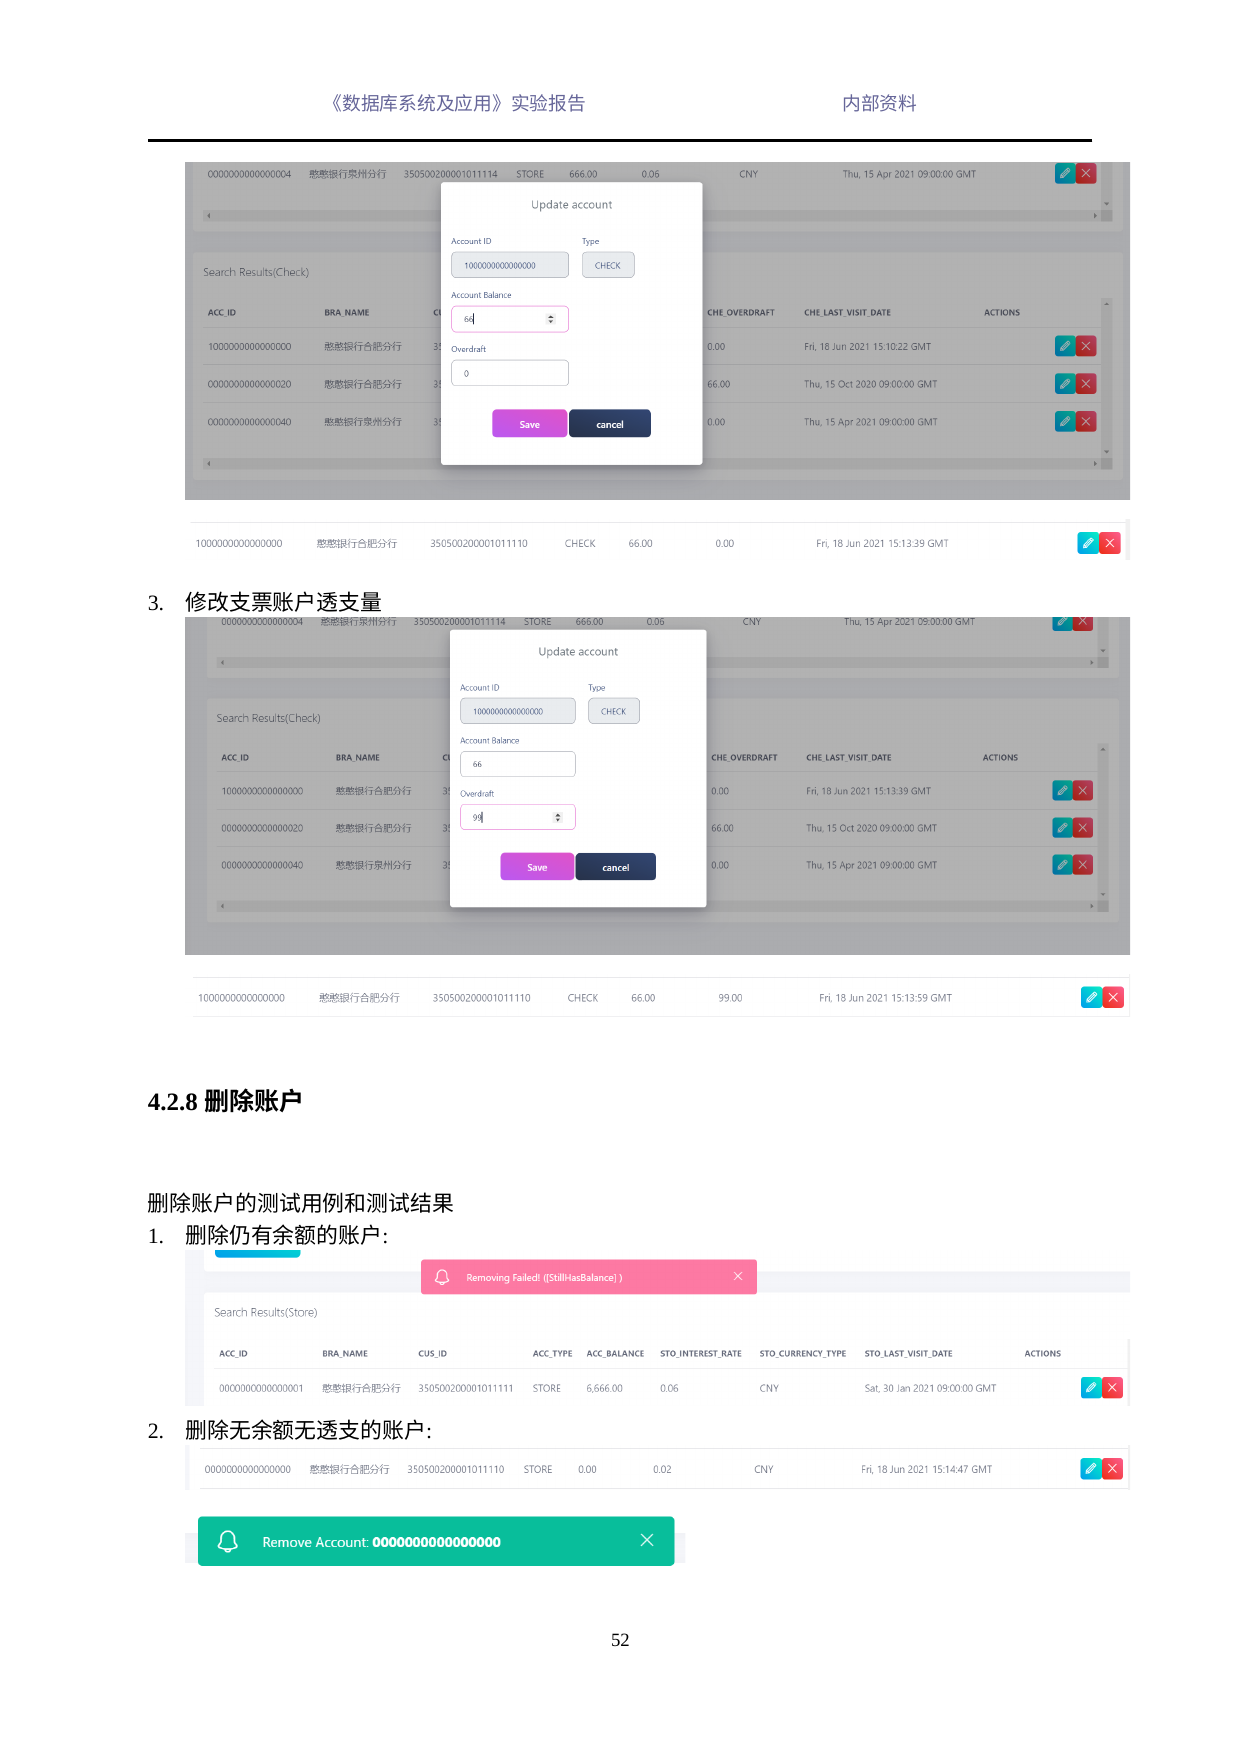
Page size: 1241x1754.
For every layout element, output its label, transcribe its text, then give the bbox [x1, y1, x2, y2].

text 删除账户的测试用例和测试结果 [148, 1185, 1092, 1218]
picture [185, 519, 1130, 560]
picture [185, 974, 1130, 1017]
picture [185, 1510, 686, 1569]
picture [185, 1250, 1130, 1406]
picture [185, 1445, 1130, 1490]
list 删除无余额无透支的账户: [148, 1413, 1092, 1445]
list 修改支票账户透支量 [148, 584, 1092, 617]
picture [185, 162, 1130, 500]
list 删除仍有余额的账户: [148, 1218, 1092, 1250]
picture [185, 617, 1130, 955]
subtitle 4.2.8 删除账户 [148, 1067, 1092, 1132]
